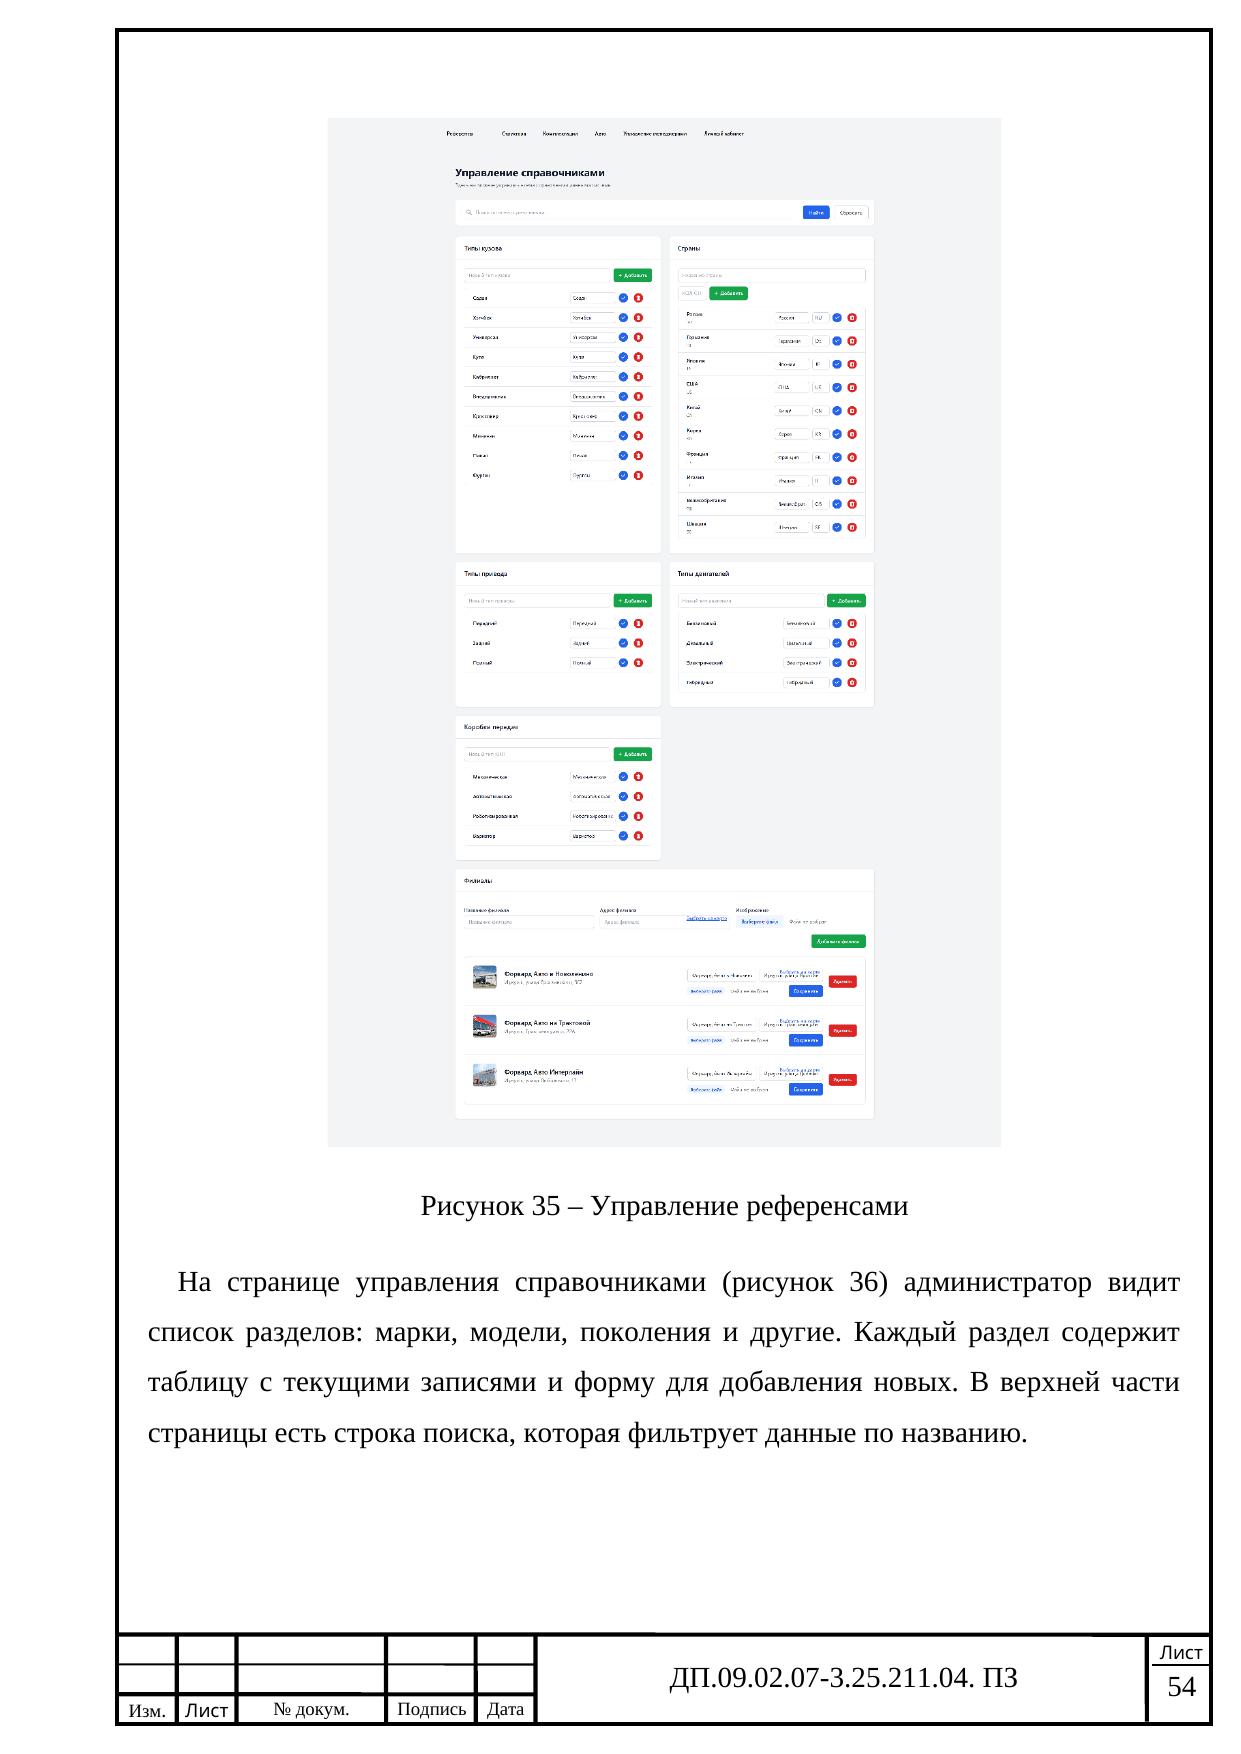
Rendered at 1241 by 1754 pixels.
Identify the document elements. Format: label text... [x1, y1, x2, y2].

text Рисунок 35 – Управление референсами [148, 1188, 1152, 1222]
picture [327, 118, 1002, 1147]
text На странице управления справочниками (рисунок 36) администратор видит список разделов: марки, модели, поколения и другие. Каждый раздел содержит таблицу с текущими записями и форму для добавления новых. В верхней части страницы есть строка поиска, которая фильтрует данные по названию. [148, 1264, 1181, 1448]
